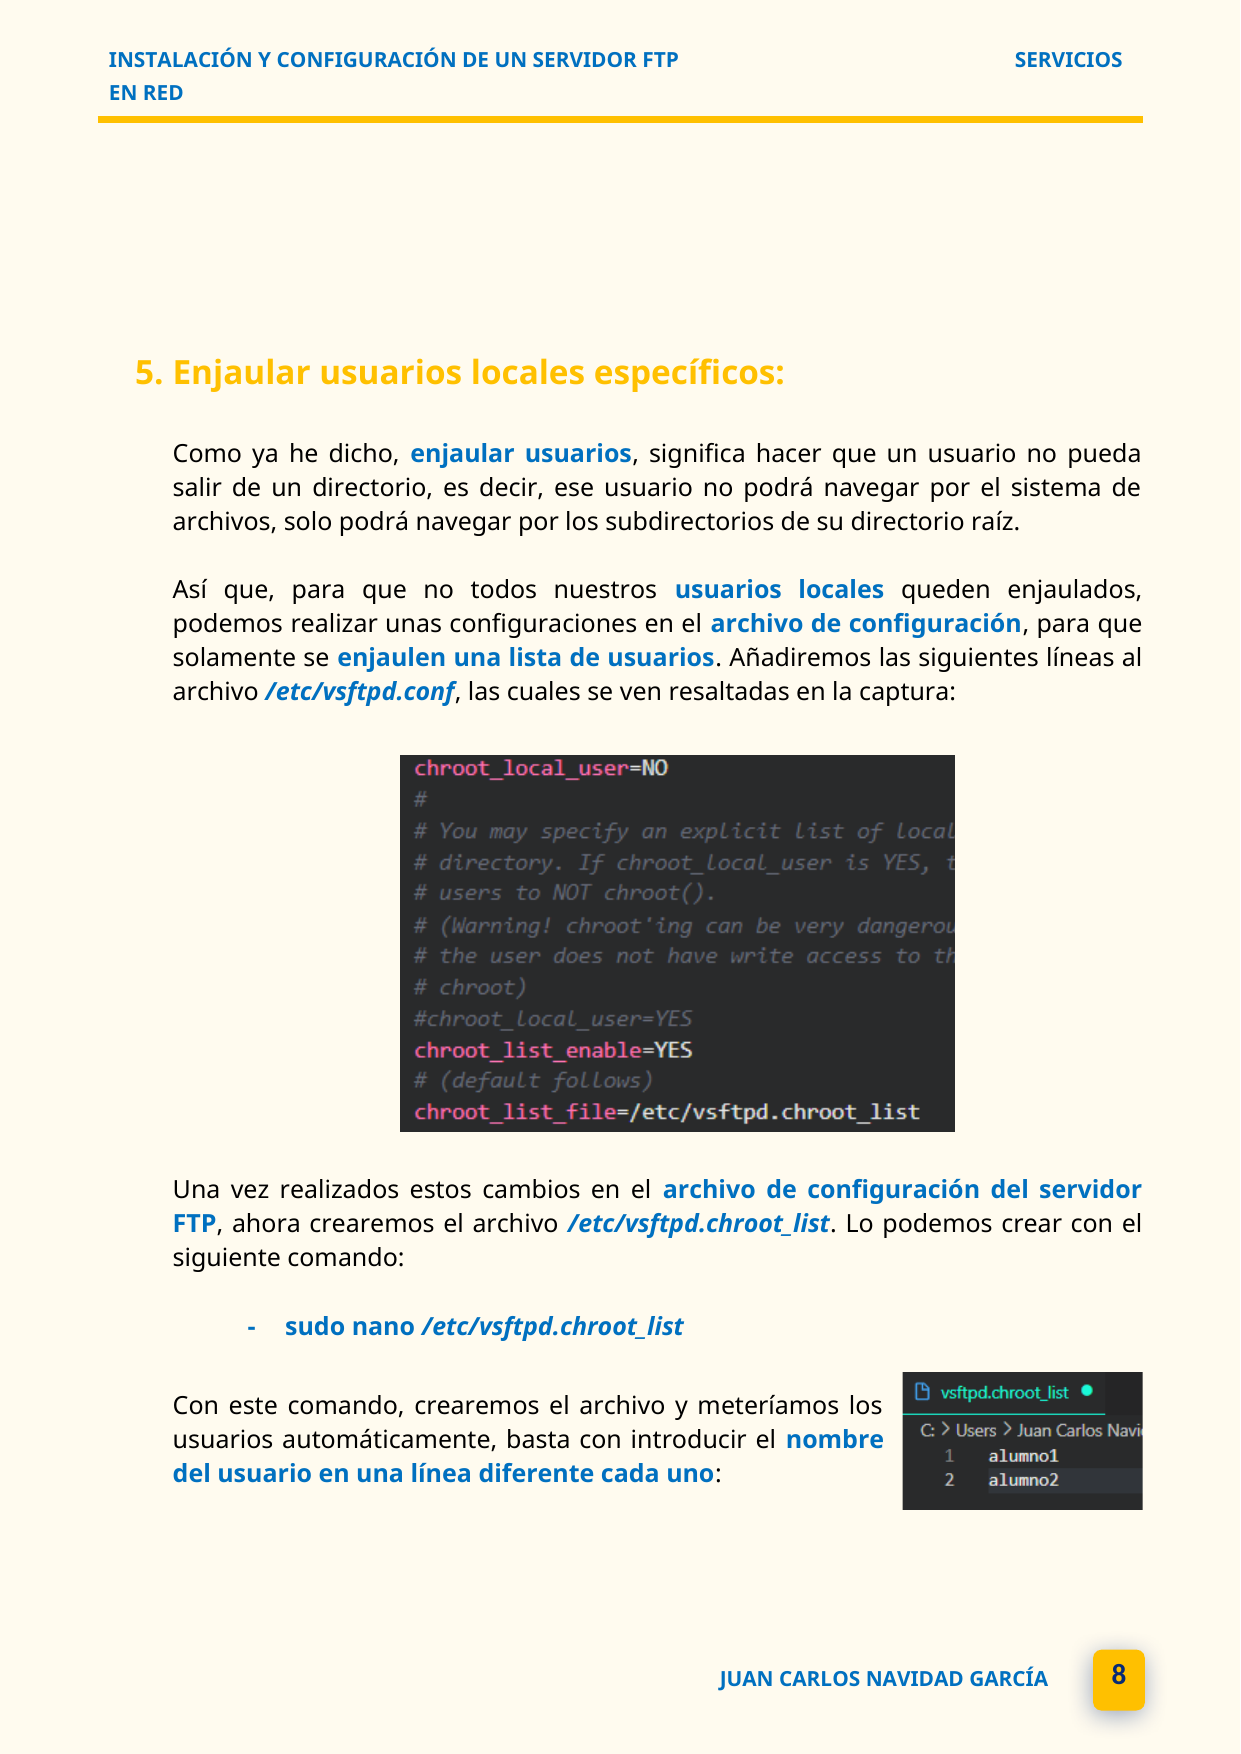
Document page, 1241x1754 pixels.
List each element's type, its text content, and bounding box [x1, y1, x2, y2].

subtitle Enjaular usuarios locales específicos: [135, 349, 1143, 394]
list Con este comando, crearemos el archivo y meteríamos los usuarios automáticamente, basta con introducir el nombre del usuario en una línea diferente cada uno: [172, 1388, 902, 1490]
list sudo nano /etc/vsftpd.chroot_list [247, 1308, 1143, 1342]
picture [400, 755, 955, 1132]
list Una vez realizados estos cambios en el archivo de configuración del servidor FTP, ahora crearemos el archivo /etc/vsftpd.chroot_list. Lo podemos crear con el siguiente comando: [172, 1172, 1143, 1274]
list Como ya he dicho, enjaular usuarios, significa hacer que un usuario no pueda salir de un directorio, es decir, ese usuario no podrá navegar por el sistema de archivos, solo podrá navegar por los subdirectorios de su directorio raíz. [172, 435, 1143, 537]
list Así que, para que no todos nuestros usuarios locales queden enjaulados, podemos realizar unas configuraciones en el archivo de configuración, para que solamente se enjaulen una lista de usuarios. Añadiremos las siguientes líneas al archivo /etc/vsftpd.conf, las cuales se ven resaltadas en la captura: [172, 572, 1143, 708]
picture [902, 1372, 1143, 1510]
